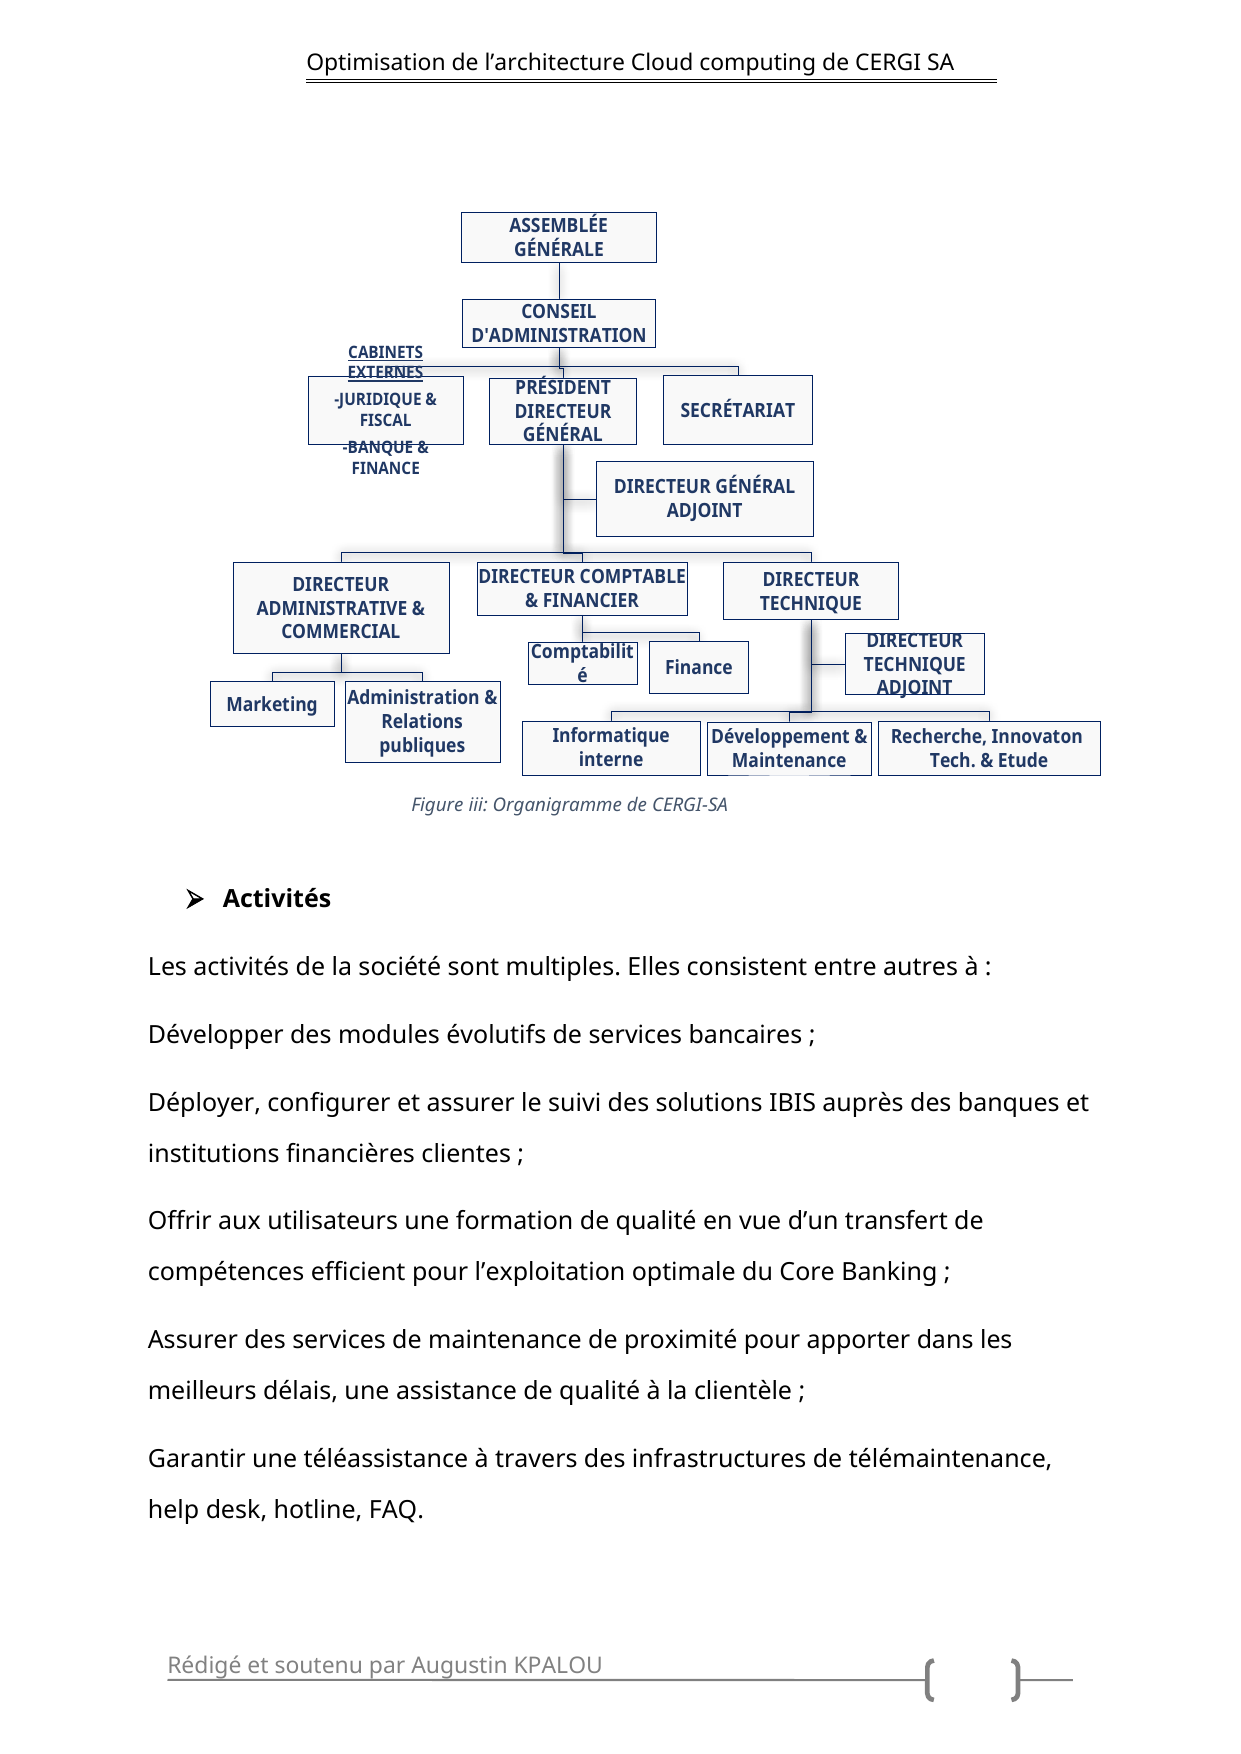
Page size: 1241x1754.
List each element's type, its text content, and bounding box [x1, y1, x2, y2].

text Développer des modules évolutifs de services bancaires ; [148, 1016, 1093, 1051]
list Activités [185, 881, 1093, 915]
text Garantir une téléassistance à travers des infrastructures de télémaintenance, help desk, hotline, FAQ. [148, 1440, 1093, 1526]
text Figure iii: Organigramme de CERGI-SA [148, 792, 1093, 817]
text Offrir aux utilisateurs une formation de qualité en vue d’un transfert de compétences efficient pour l’exploitation optimale du Core Banking ; [148, 1203, 1093, 1288]
text Déployer, configurer et assurer le suivi des solutions IBIS auprès des banques et institutions financières clientes ; [148, 1084, 1093, 1169]
text Assurer des services de maintenance de proximité pour apporter dans les meilleurs délais, une assistance de qualité à la clientèle ; [148, 1322, 1093, 1407]
text Les activités de la société sont multiples. Elles consistent entre autres à : [148, 949, 1093, 983]
